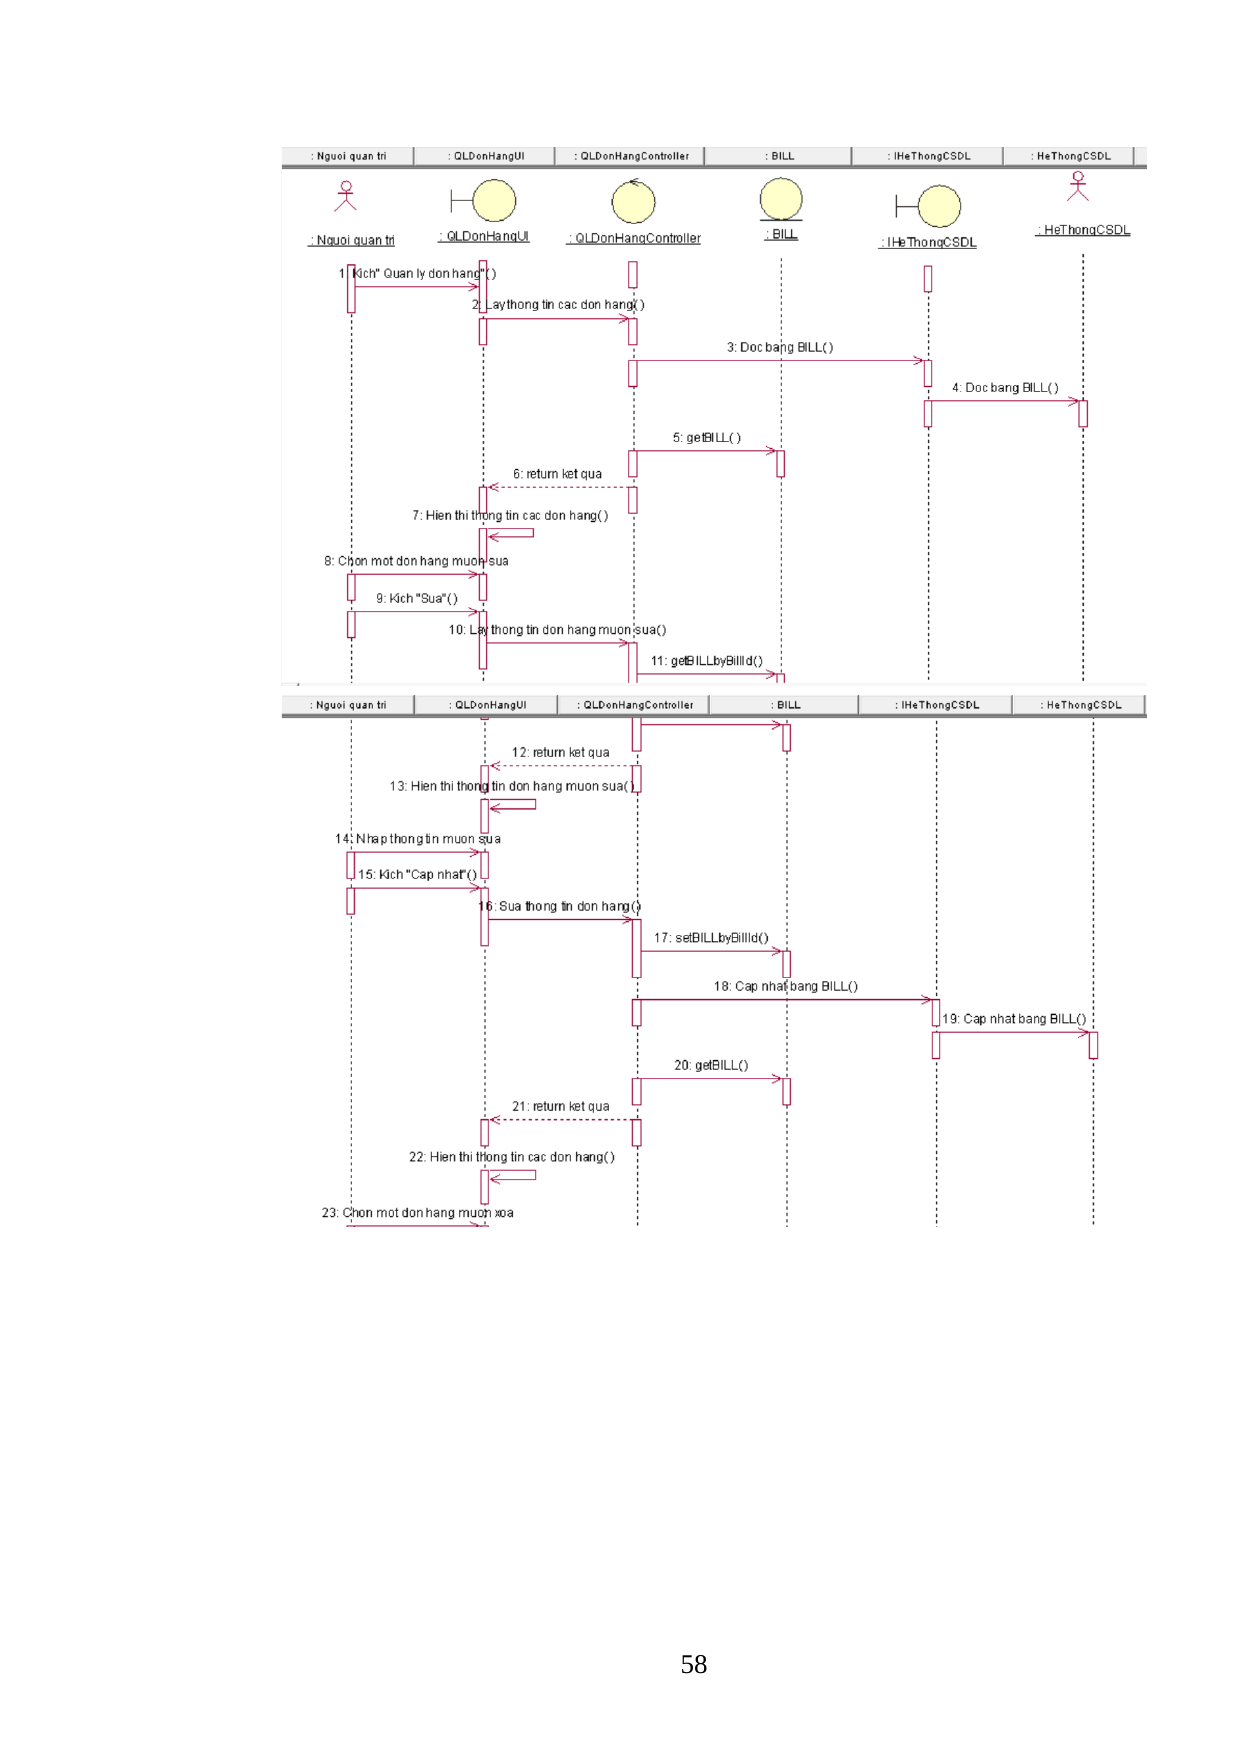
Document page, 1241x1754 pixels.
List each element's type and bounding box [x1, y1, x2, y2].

picture [281, 147, 1147, 686]
picture [281, 695, 1147, 1227]
